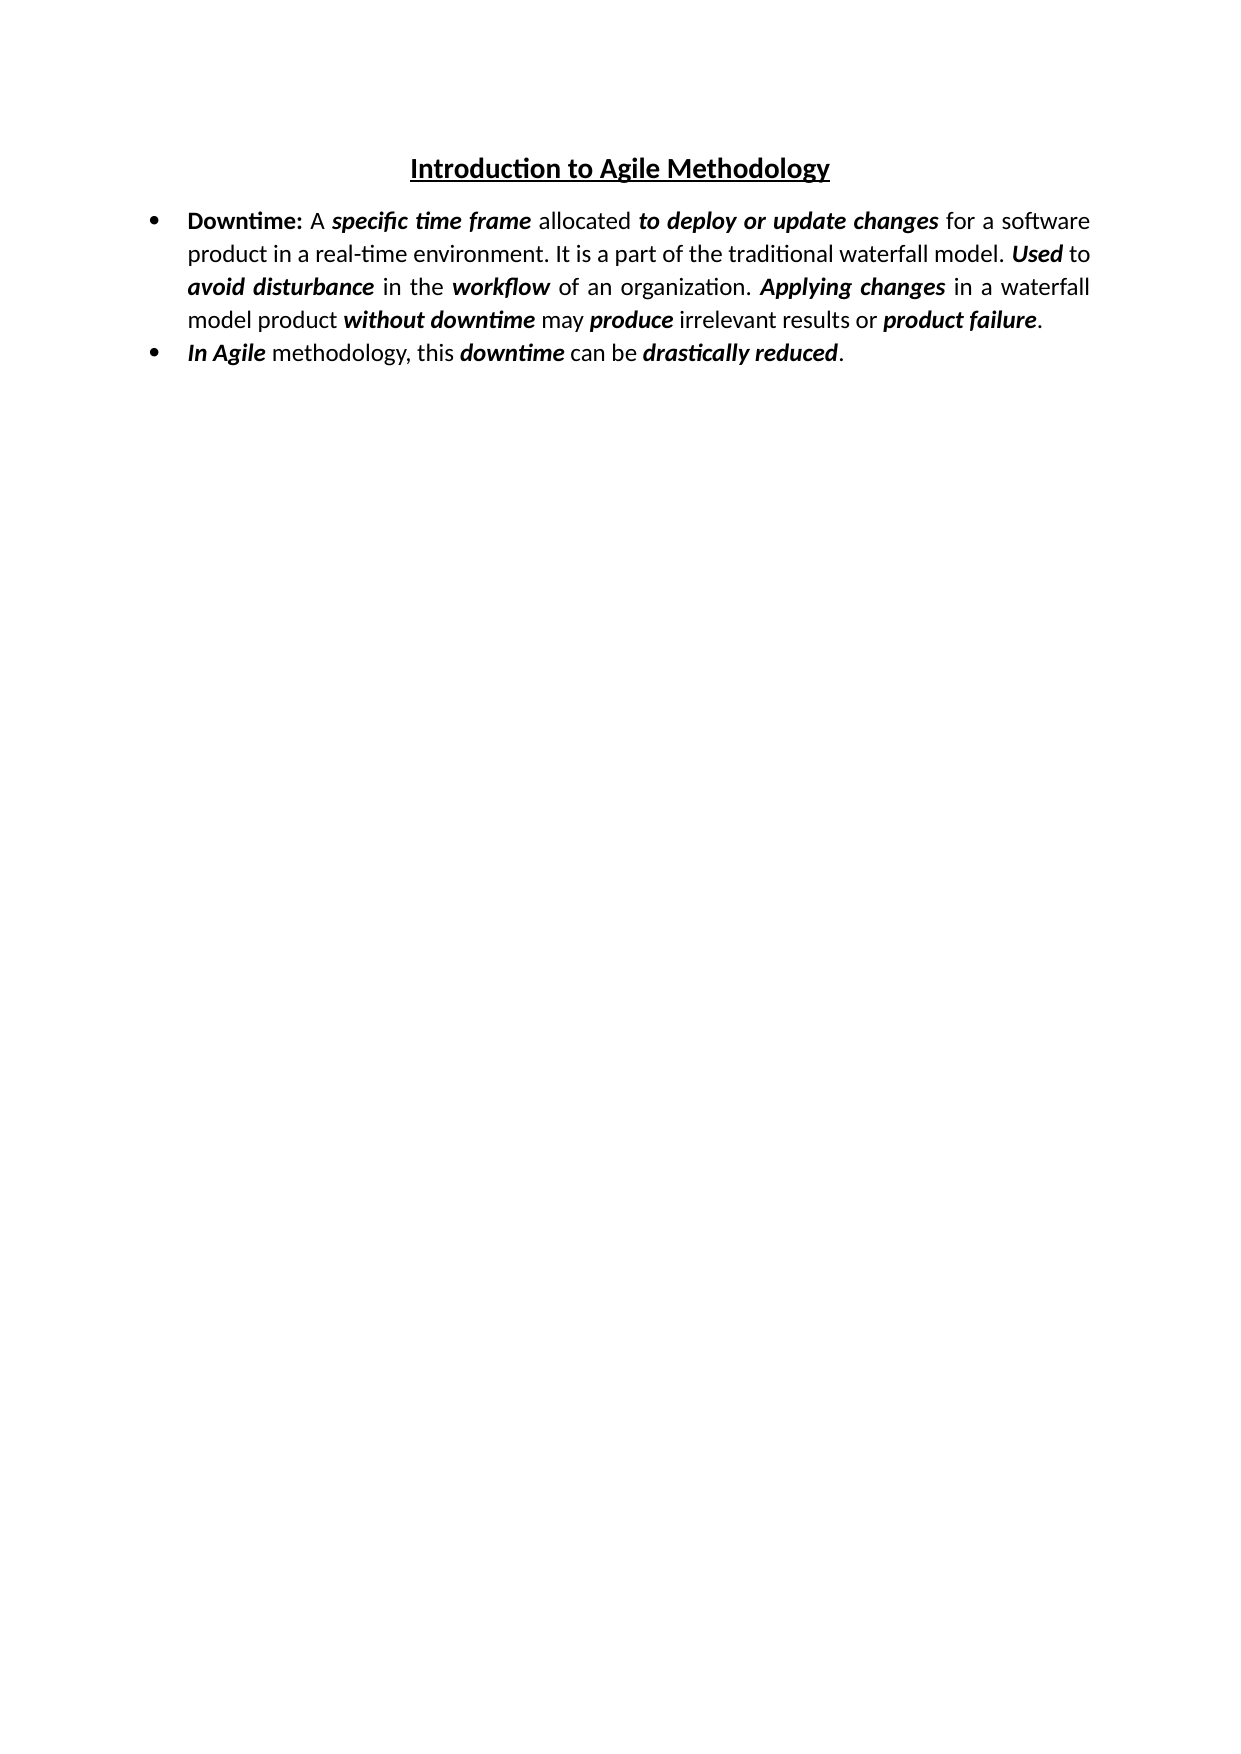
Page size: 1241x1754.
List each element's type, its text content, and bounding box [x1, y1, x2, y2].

list Downtime: A specific time frame allocated to deploy or update changes for a software product in a real-time environment. It is a part of the traditional waterfall model. Used to avoid disturbance in the workflow of an organization. Applying changes in a waterfall model product without downtime may produce irrelevant results or product failure. [150, 205, 1090, 334]
list In Agile methodology, this downtime can be drastically reduced. [150, 337, 1090, 367]
text Introduction to Agile Methodology [150, 150, 1090, 186]
